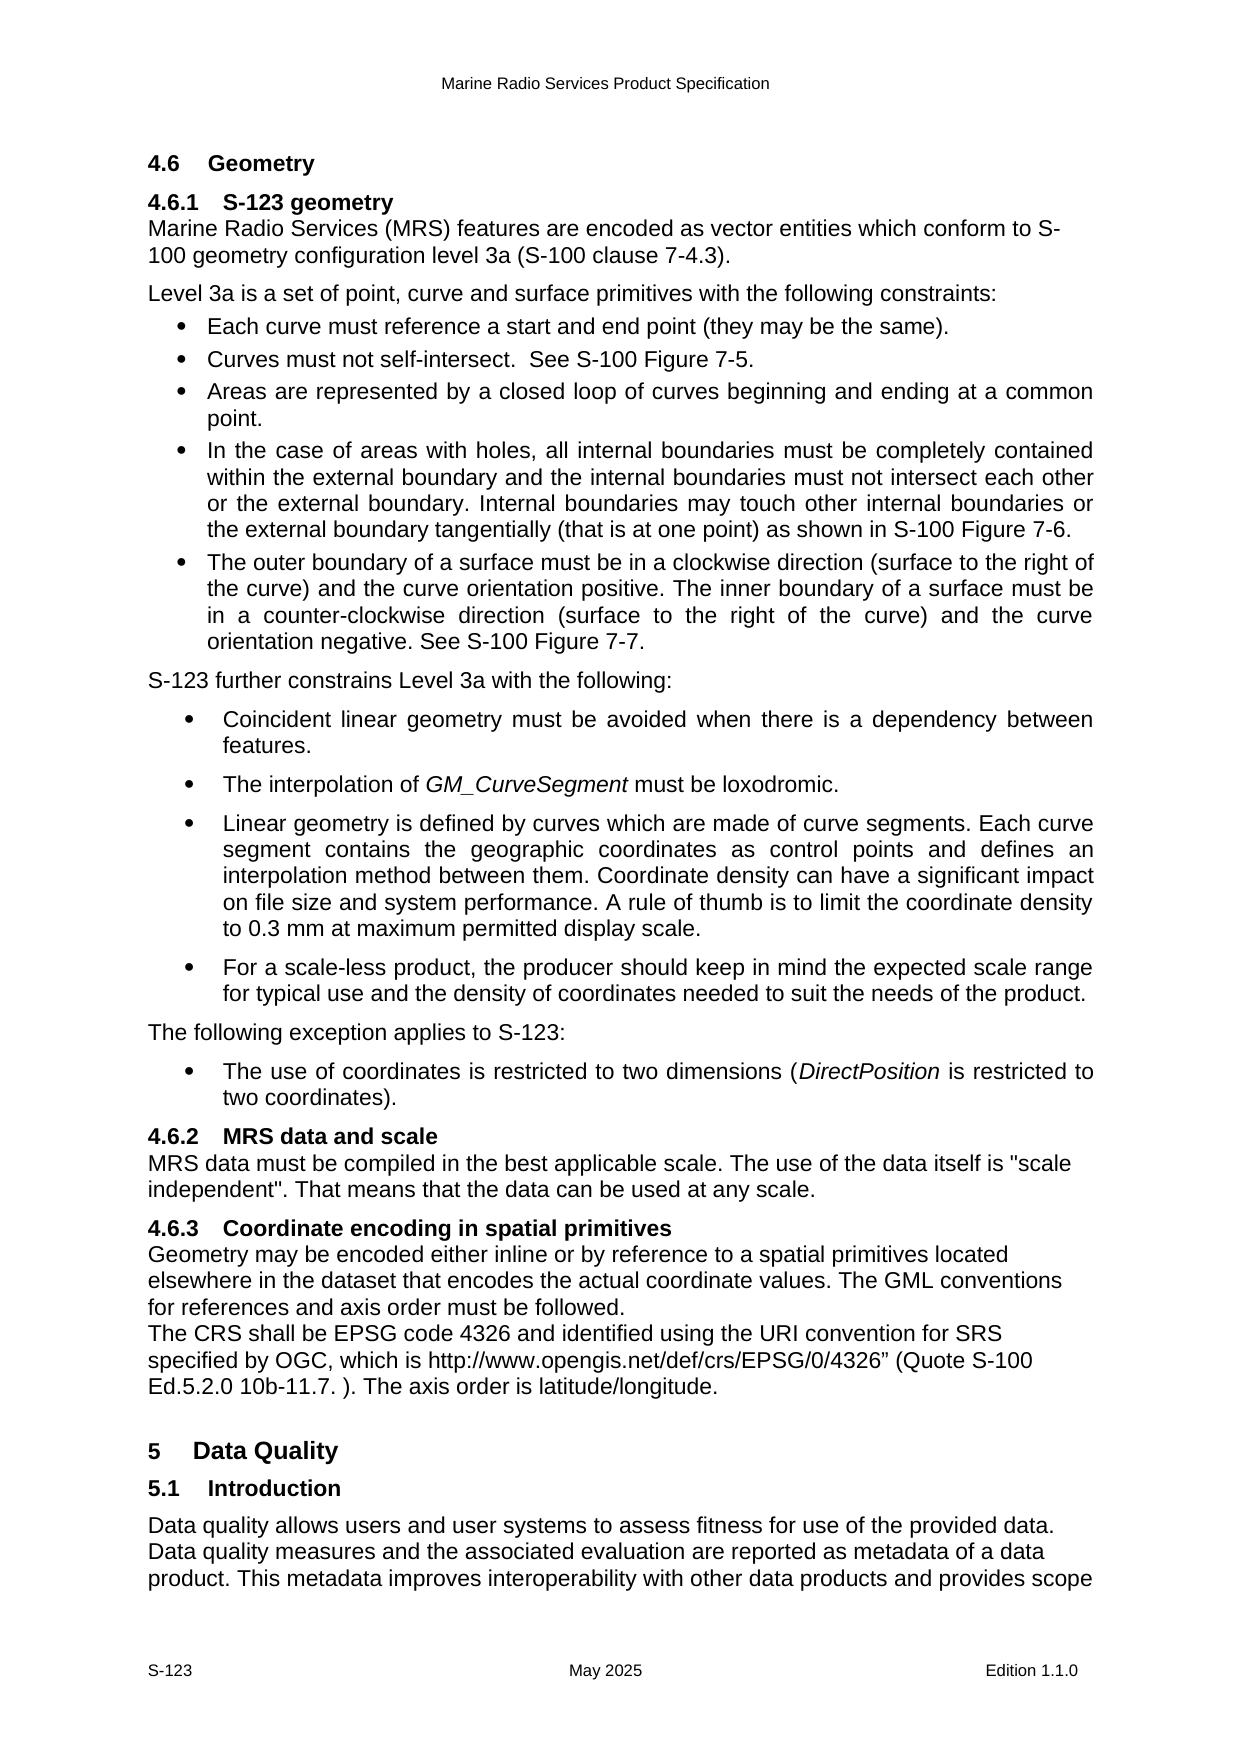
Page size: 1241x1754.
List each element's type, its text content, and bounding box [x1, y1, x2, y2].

text S-123 further constrains Level 3a with the following: [148, 667, 1094, 693]
text Marine Radio Services (MRS) features are encoded as vector entities which conform to S-100 geometry configuration level 3a (S-100 clause 7-4.3). [148, 215, 1094, 268]
subtitle S-123 geometry [148, 189, 1094, 215]
list Areas are represented by a closed loop of curves beginning and ending at a common point. [177, 378, 1094, 431]
list The use of coordinates is restricted to two dimensions (DirectPosition is restricted to two coordinates). [185, 1058, 1094, 1111]
subtitle Geometry [148, 150, 1094, 176]
list Linear geometry is defined by curves which are made of curve segments. Each curve segment contains the geographic coordinates as control points and defines an interpolation method between them. Coordinate density can have a significant impact on file size and system performance. A rule of thumb is to limit the coordinate density to 0.3 mm at maximum permitted display scale. [185, 810, 1094, 941]
subtitle Coordinate encoding in spatial primitives [148, 1215, 1094, 1241]
text The CRS shall be EPSG code 4326 and identified using the URI convention for SRS specified by OGC, which is http://www.opengis.net/def/crs/EPSG/0/4326” (Quote S-100 Ed.5.2.0 10b-11.7. ). The axis order is latitude/longitude. [148, 1320, 1094, 1399]
list Coincident linear geometry must be avoided when there is a dependency between features. [185, 706, 1094, 758]
subtitle MRS data and scale [148, 1123, 1094, 1149]
subtitle Introduction [148, 1475, 1094, 1502]
text MRS data must be compiled in the best applicable scale. The use of the data itself is "scale independent". That means that the data can be used at any scale. [148, 1149, 1094, 1202]
text Geometry may be encoded either inline or by reference to a spatial primitives located elsewhere in the dataset that encodes the actual coordinate values. The GML conventions for references and axis order must be followed. [148, 1241, 1094, 1320]
text The following exception applies to S-123: [148, 1019, 1094, 1046]
list In the case of areas with holes, all internal boundaries must be completely contained within the external boundary and the internal boundaries must not intersect each other or the external boundary. Internal boundaries may touch other internal boundaries or the external boundary tangentially (that is at one point) as shown in S-100 Figure 7-6. [177, 437, 1094, 543]
list The outer boundary of a surface must be in a clockwise direction (surface to the right of the curve) and the curve orientation positive. The inner boundary of a surface must be in a counter-clockwise direction (surface to the right of the curve) and the curve orientation negative. See S-100 Figure 7-7. [177, 549, 1094, 654]
subtitle Data Quality [148, 1436, 1094, 1465]
text Level 3a is a set of point, curve and surface primitives with the following constraints: [148, 280, 1094, 307]
list For a scale-less product, the producer should keep in mind the expected scale range for typical use and the density of coordinates needed to suit the needs of the product. [185, 954, 1094, 1007]
list Curves must not self-intersect. See S-100 Figure 7-5. [177, 346, 1094, 372]
list The interpolation of GM_CurveSegment must be loxodromic. [185, 771, 1094, 797]
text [148, 1512, 1094, 1591]
list Each curve must reference a start and end point (they may be the same). [177, 313, 1094, 339]
